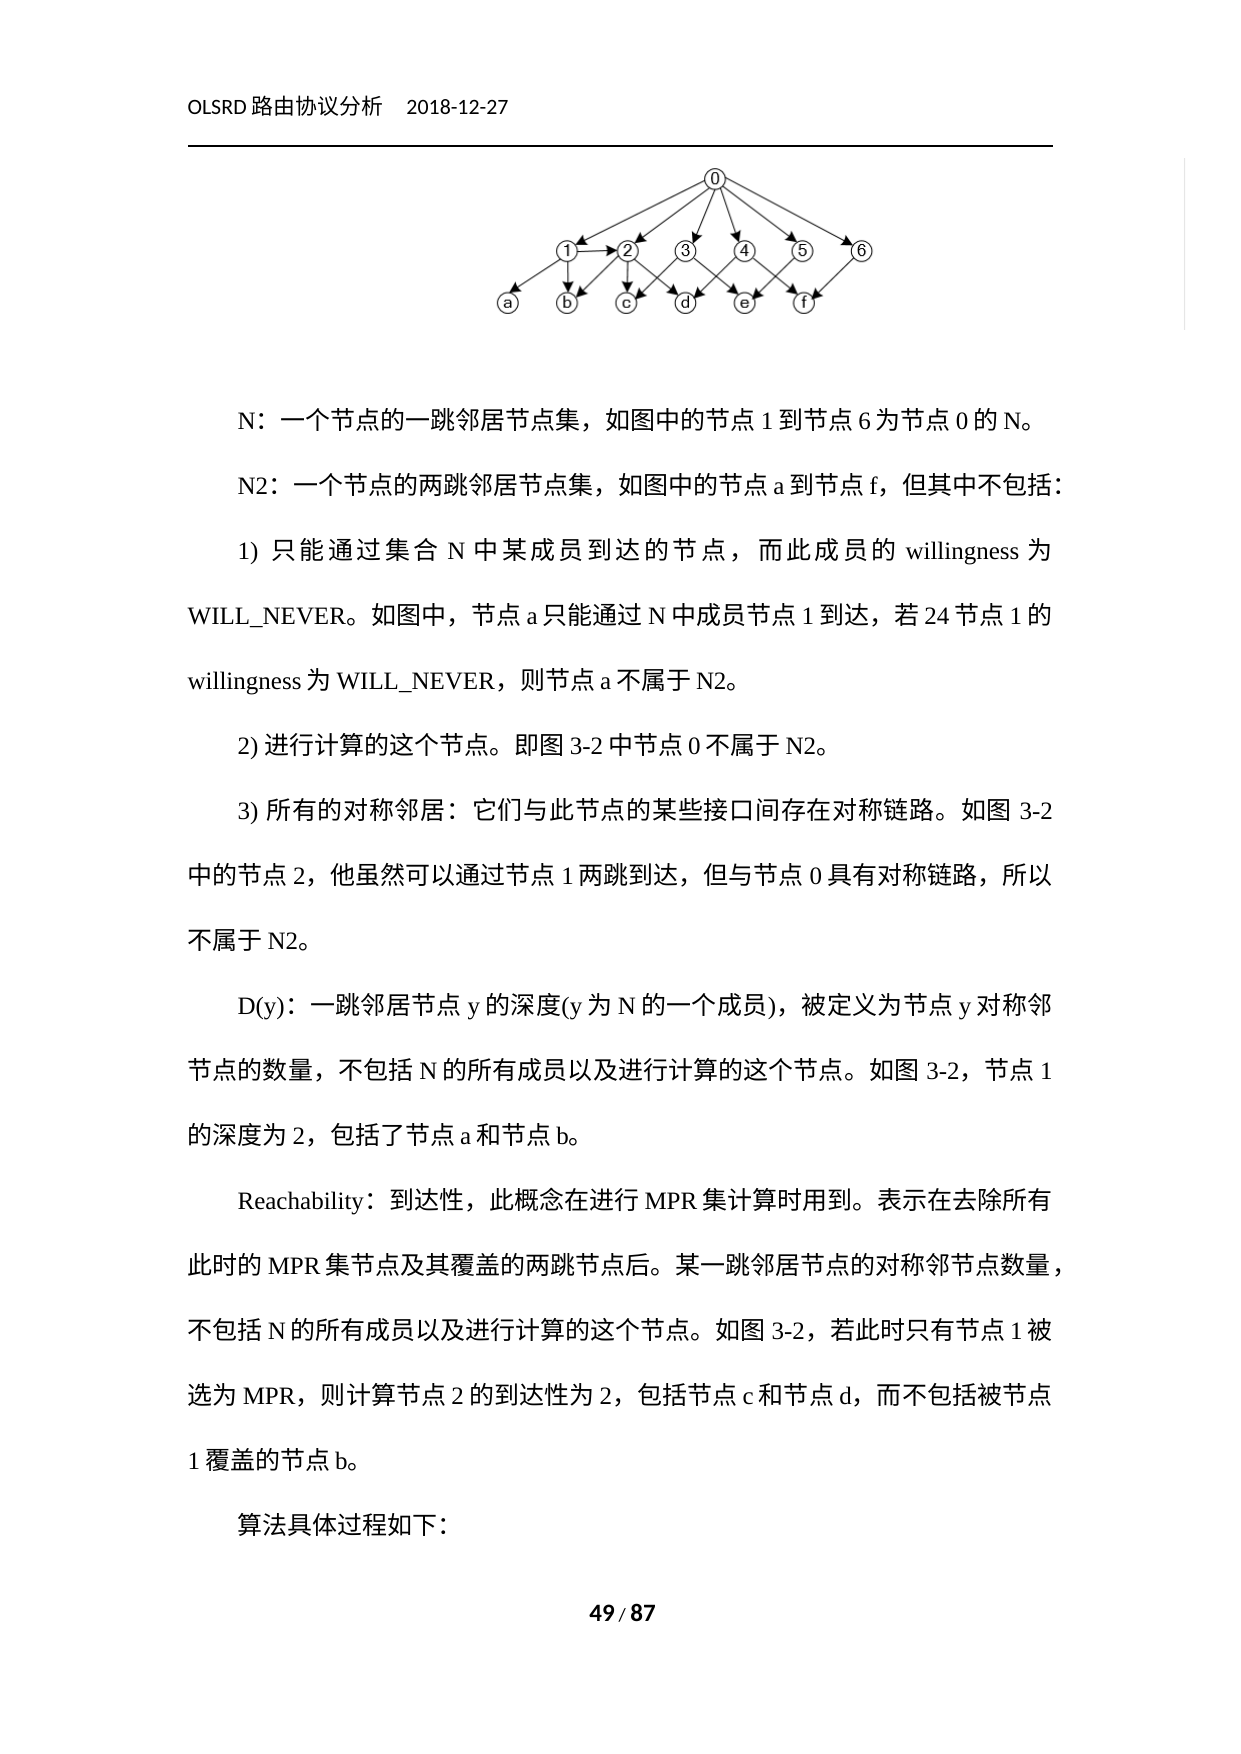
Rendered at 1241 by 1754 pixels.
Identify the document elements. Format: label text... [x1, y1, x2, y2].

text 2) 进行计算的这个节点。即图3-2中节点0不属于N2。 [187, 711, 1053, 776]
text 1) 只能通过集合N中某成员到达的节点，而此成员的willingness为WILL_NEVER。如图中，节点a只能通过N中成员节点1到达，若24节点1的willingness为WILL_NEVER，则节点a不属于N2。 [187, 516, 1053, 711]
text N2：一个节点的两跳邻居节点集，如图中的节点a到节点f，但其中不包括： [187, 451, 1053, 516]
text Reachability：到达性，此概念在进行MPR集计算时用到。表示在去除所有此时的MPR集节点及其覆盖的两跳节点后。某一跳邻居节点的对称邻节点数量，不包括N的所有成员以及进行计算的这个节点。如图3-2，若此时只有节点1被选为MPR，则计算节点2的到达性为2，包括节点c和节点d，而不包括被节点1覆盖的节点b。 [187, 1166, 1053, 1491]
text 3) 所有的对称邻居：它们与此节点的某些接口间存在对称链路。如图3-2中的节点2，他虽然可以通过节点1两跳到达，但与节点0具有对称链路，所以不属于N2。 [187, 776, 1053, 971]
picture [187, 158, 1186, 330]
text 算法具体过程如下： [187, 1491, 1053, 1556]
text N：一个节点的一跳邻居节点集，如图中的节点1到节点6为节点0的N。 [187, 386, 1053, 451]
text D(y)：一跳邻居节点y的深度(y为N的一个成员)，被定义为节点y对称邻节点的数量，不包括N的所有成员以及进行计算的这个节点。如图3-2，节点1的深度为2，包括了节点a和节点b。 [187, 971, 1053, 1166]
